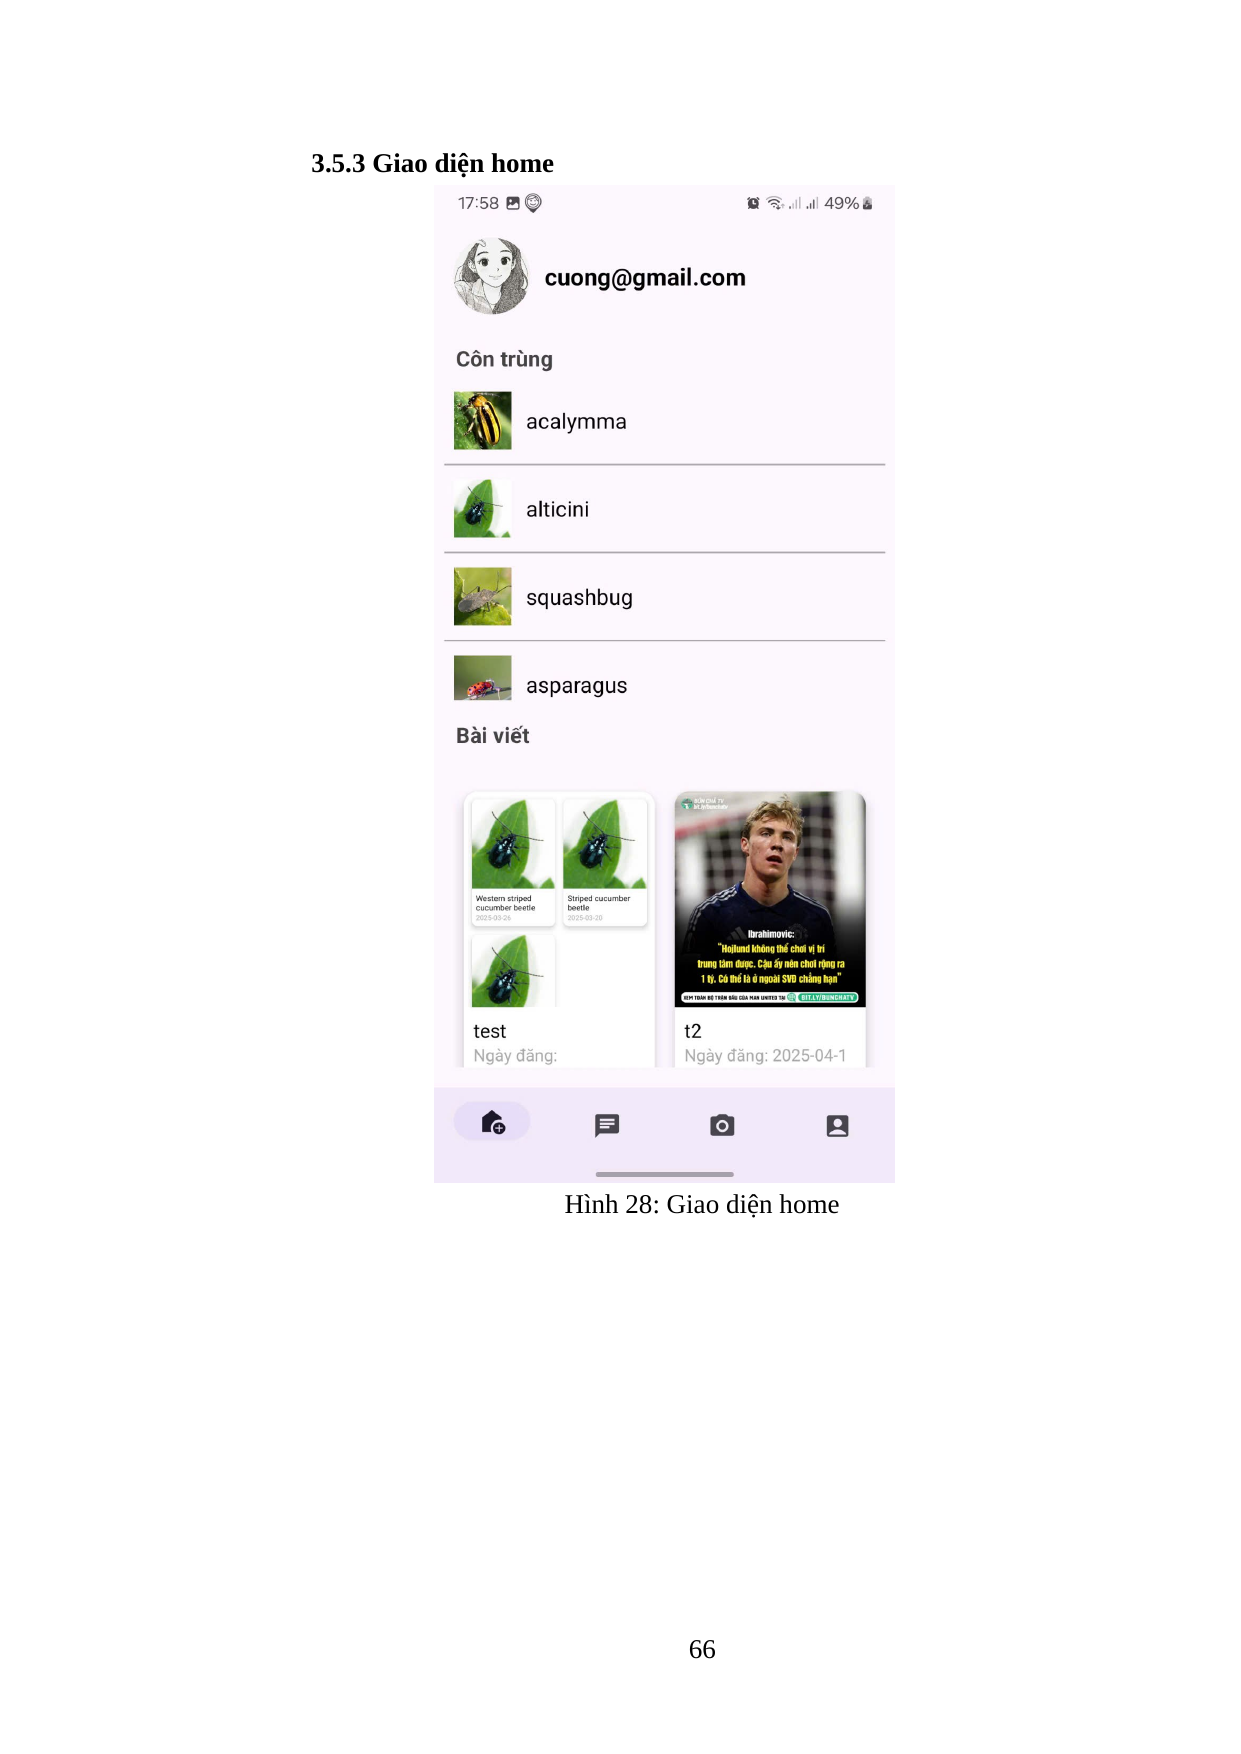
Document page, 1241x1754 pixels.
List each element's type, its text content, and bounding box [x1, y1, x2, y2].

text Hình 28: Giao diện home [236, 1188, 1093, 1220]
picture [434, 185, 895, 1183]
subtitle 3.5.3 Giao diện home [236, 148, 1093, 179]
